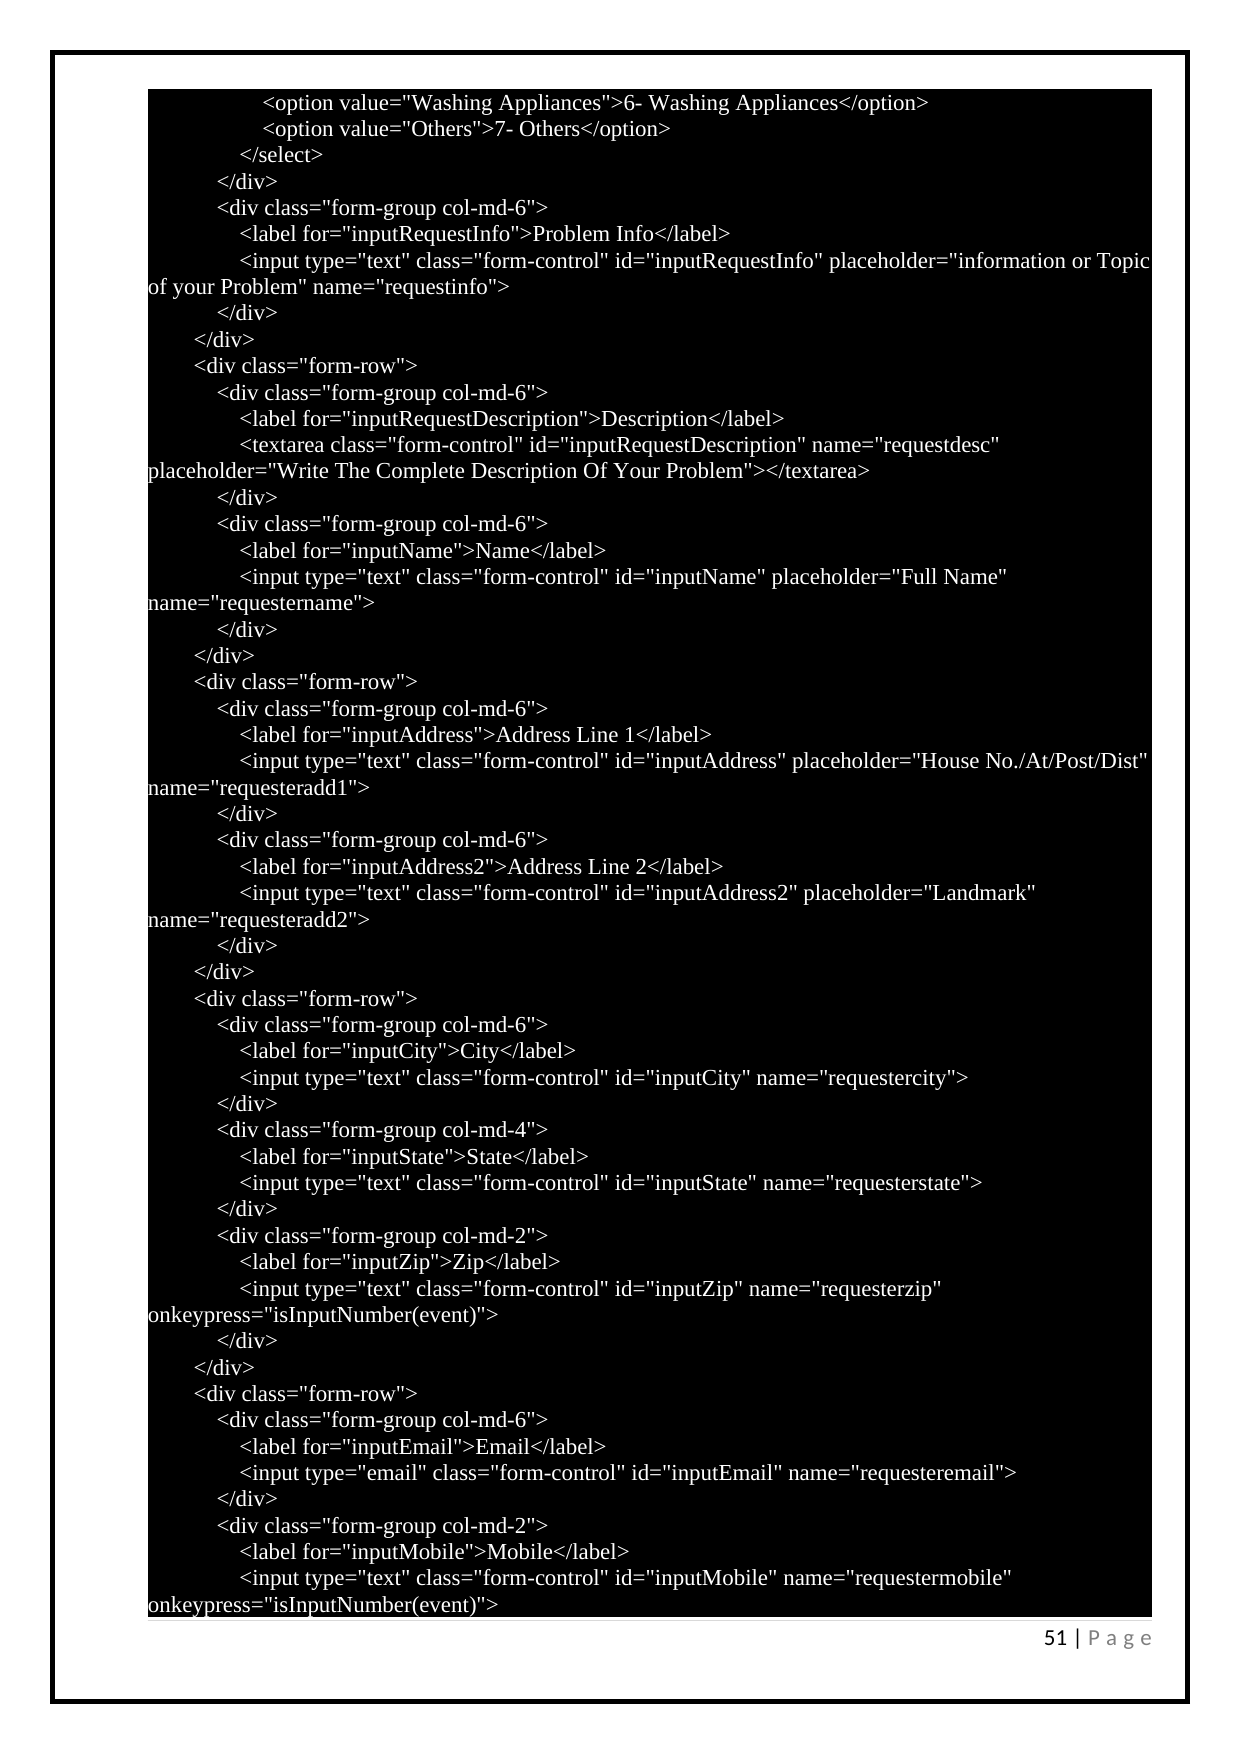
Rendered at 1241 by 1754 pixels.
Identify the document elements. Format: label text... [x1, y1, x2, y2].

text <label for="inputAddress2">Address Line 2</label> [148, 853, 1152, 879]
text <label for="inputRequestDescription">Description</label> [148, 405, 1152, 431]
text </div> [148, 642, 1152, 668]
text <textarea class="form-control" id="inputRequestDescription" name="requestdesc" placeholder="Write The Complete Description Of Your Problem"></textarea> [148, 431, 1152, 484]
text <label for="inputState">State</label> [148, 1143, 1152, 1169]
text <div class="form-row"> [148, 668, 1152, 695]
text <div class="form-group col-md-6"> [148, 194, 1152, 220]
text </div> [148, 1485, 1152, 1512]
text <div class="form-row"> [148, 1380, 1152, 1406]
text <input type="text" class="form-control" id="inputAddress" placeholder="House No./At/Post/Dist" name="requesteradd1"> [148, 747, 1152, 800]
text <option value="Washing Appliances">6- Washing Appliances</option> [148, 89, 1152, 115]
text <div class="form-group col-md-6"> [148, 1011, 1152, 1037]
text <label for="inputZip">Zip</label> [148, 1248, 1152, 1274]
text <input type="text" class="form-control" id="inputAddress2" placeholder="Landmark" name="requesteradd2"> [148, 879, 1152, 932]
text <input type="text" class="form-control" id="inputZip" name="requesterzip" onkeypress="isInputNumber(event)"> [148, 1274, 1152, 1327]
text <label for="inputCity">City</label> [148, 1037, 1152, 1064]
text <div class="form-row"> [148, 352, 1152, 378]
text <input type="text" class="form-control" id="inputMobile" name="requestermobile" onkeypress="isInputNumber(event)"> [148, 1564, 1152, 1617]
text </div> [148, 299, 1152, 326]
text <input type="text" class="form-control" id="inputRequestInfo" placeholder="information or Topic of your Problem" name="requestinfo"> [148, 247, 1152, 299]
text <div class="form-group col-md-6"> [148, 695, 1152, 721]
text </div> [148, 932, 1152, 958]
text <div class="form-group col-md-2"> [148, 1512, 1152, 1538]
text <input type="email" class="form-control" id="inputEmail" name="requesteremail"> [148, 1459, 1152, 1485]
text </div> [148, 1090, 1152, 1116]
text <label for="inputAddress">Address Line 1</label> [148, 721, 1152, 747]
text <input type="text" class="form-control" id="inputState" name="requesterstate"> [148, 1169, 1152, 1196]
text <option value="Others">7- Others</option> [148, 115, 1152, 141]
text </div> [148, 1196, 1152, 1222]
text </div> [148, 800, 1152, 827]
text </div> [148, 1327, 1152, 1354]
text <label for="inputName">Name</label> [148, 537, 1152, 563]
text </div> [148, 326, 1152, 352]
text </div> [148, 1354, 1152, 1380]
text <div class="form-group col-md-6"> [148, 510, 1152, 537]
text <div class="form-group col-md-6"> [148, 1406, 1152, 1433]
text <label for="inputRequestInfo">Problem Info</label> [148, 220, 1152, 247]
text </select> [148, 141, 1152, 168]
text <div class="form-group col-md-2"> [148, 1222, 1152, 1248]
text <div class="form-row"> [148, 985, 1152, 1011]
text <label for="inputEmail">Email</label> [148, 1433, 1152, 1459]
text <div class="form-group col-md-4"> [148, 1116, 1152, 1143]
text <input type="text" class="form-control" id="inputName" placeholder="Full Name" name="requestername"> [148, 563, 1152, 616]
text <input type="text" class="form-control" id="inputCity" name="requestercity"> [148, 1064, 1152, 1090]
text <label for="inputMobile">Mobile</label> [148, 1538, 1152, 1564]
text </div> [148, 484, 1152, 510]
text </div> [148, 616, 1152, 642]
text </div> [148, 958, 1152, 985]
text <div class="form-group col-md-6"> [148, 827, 1152, 853]
text </div> [148, 168, 1152, 194]
text <div class="form-group col-md-6"> [148, 378, 1152, 405]
